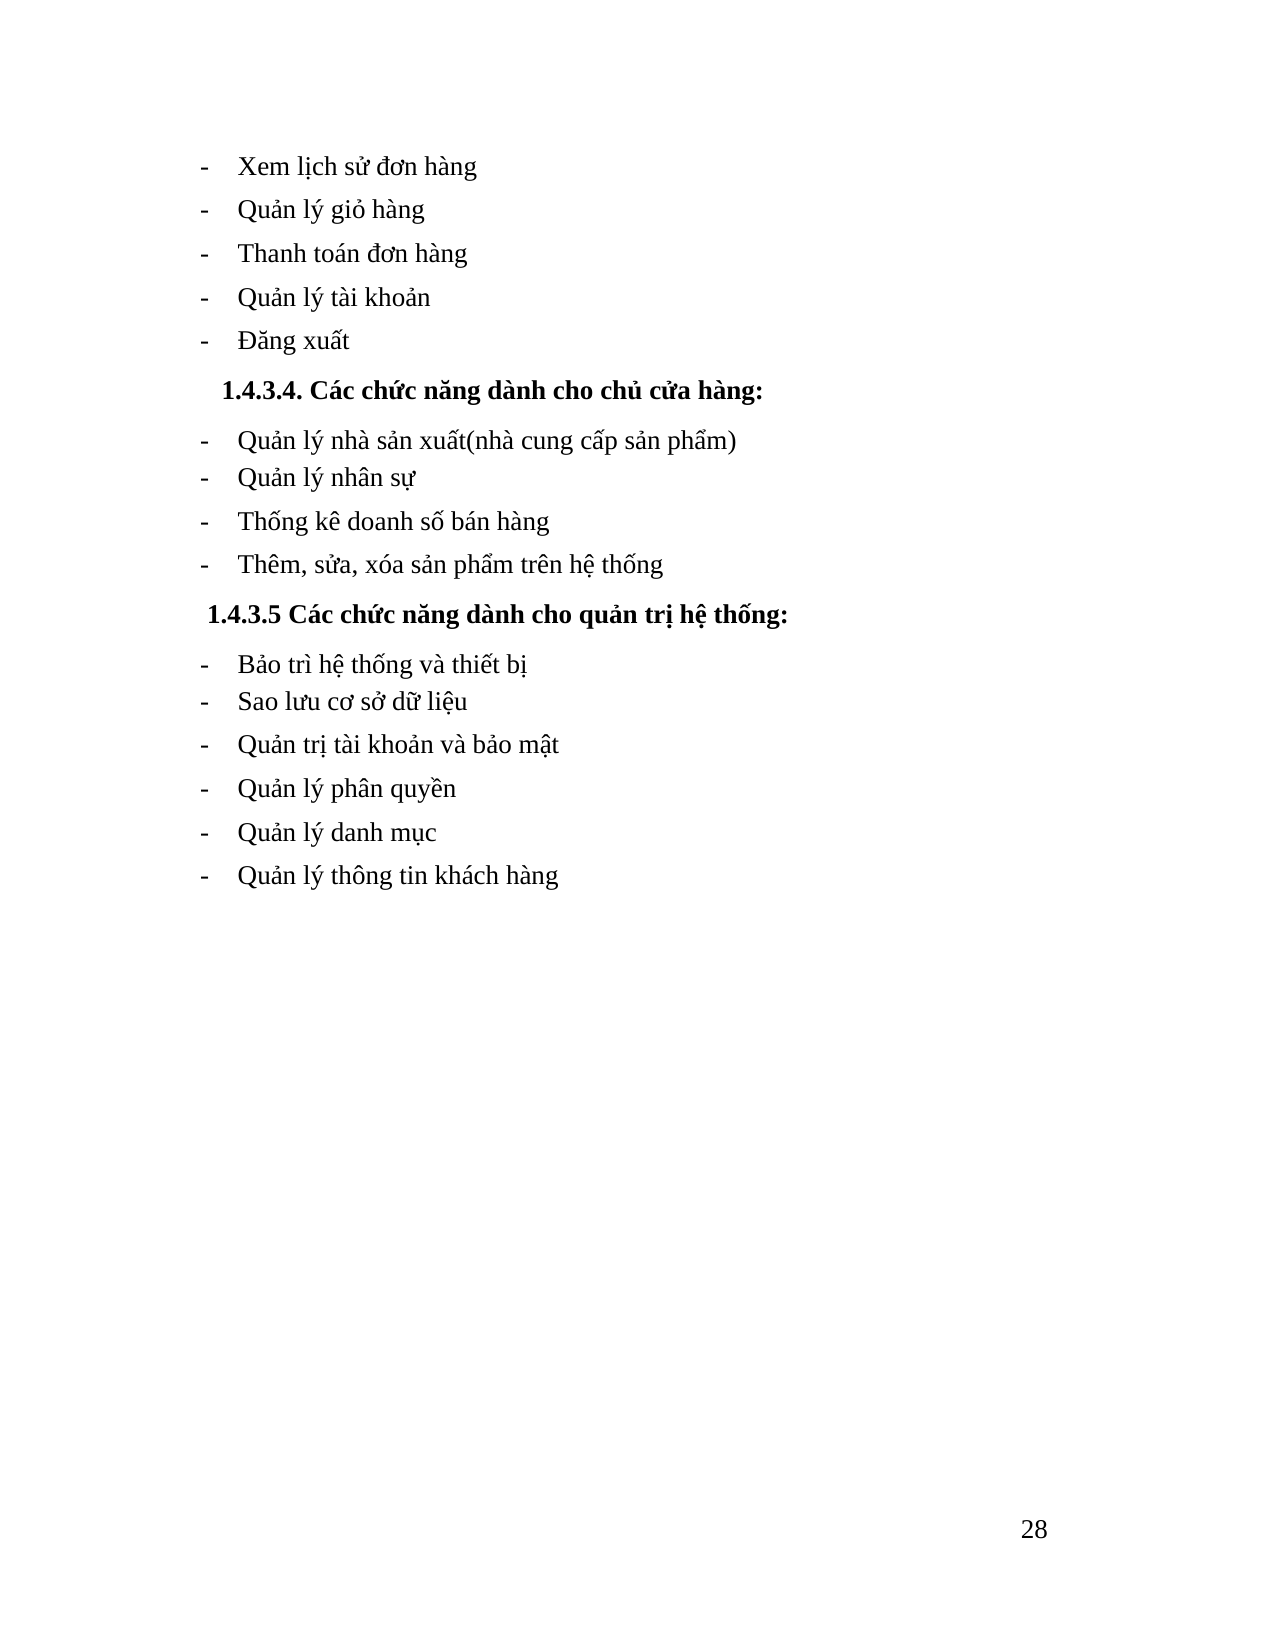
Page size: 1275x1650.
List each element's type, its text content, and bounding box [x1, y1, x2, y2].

list Quản lý nhân sự [200, 461, 1048, 492]
list Quản lý nhà sản xuất(nhà cung cấp sản phẩm) [200, 424, 1048, 455]
list Thanh toán đơn hàng [200, 237, 1048, 268]
list Quản trị tài khoản và bảo mật [200, 728, 1048, 760]
list Quản lý thông tin khách hàng [200, 859, 1048, 890]
list Xem lịch sử đơn hàng [200, 150, 1048, 181]
list Quản lý tài khoản [200, 281, 1048, 312]
list Đăng xuất [200, 324, 1048, 355]
list Thêm, sửa, xóa sản phẩm trên hệ thống [200, 548, 1048, 579]
text 1.4.3.5 Các chức năng dành cho quản trị hệ thống: [207, 598, 1048, 629]
list Quản lý giỏ hàng [200, 193, 1048, 225]
list Sao lưu cơ sở dữ liệu [200, 685, 1048, 716]
text 1.4.3.4. Các chức năng dành cho chủ cửa hàng: [221, 374, 1048, 405]
list Quản lý danh mục [200, 816, 1048, 847]
list Thống kê doanh số bán hàng [200, 504, 1048, 536]
list Bảo trì hệ thống và thiết bị [200, 648, 1048, 679]
list Quản lý phân quyền [200, 772, 1048, 803]
